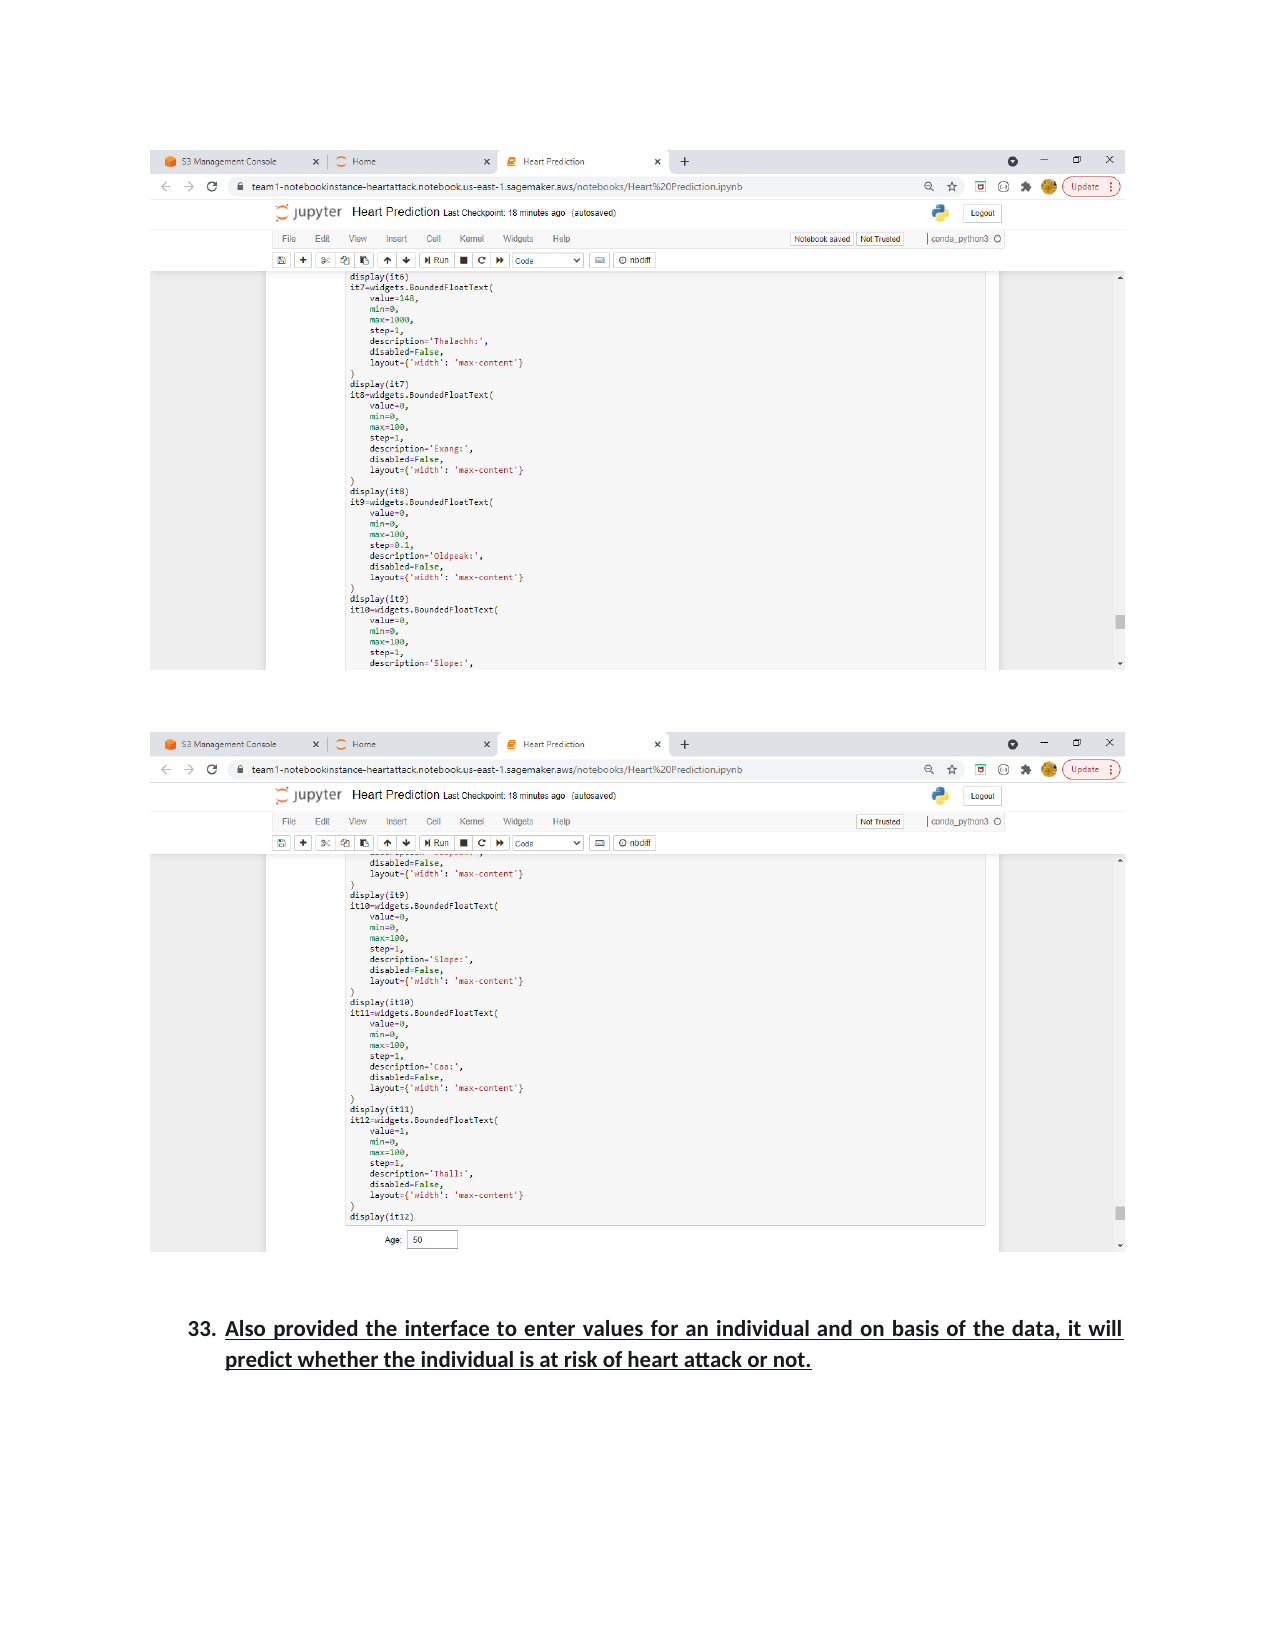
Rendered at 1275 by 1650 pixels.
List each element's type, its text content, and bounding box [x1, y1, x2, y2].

picture [150, 150, 1125, 670]
picture [150, 732, 1125, 1252]
list Also provided the interface to enter values for an individual and on basis of the data, it will predict whether the individual is at risk of heart attack or not. [187, 1314, 1125, 1373]
